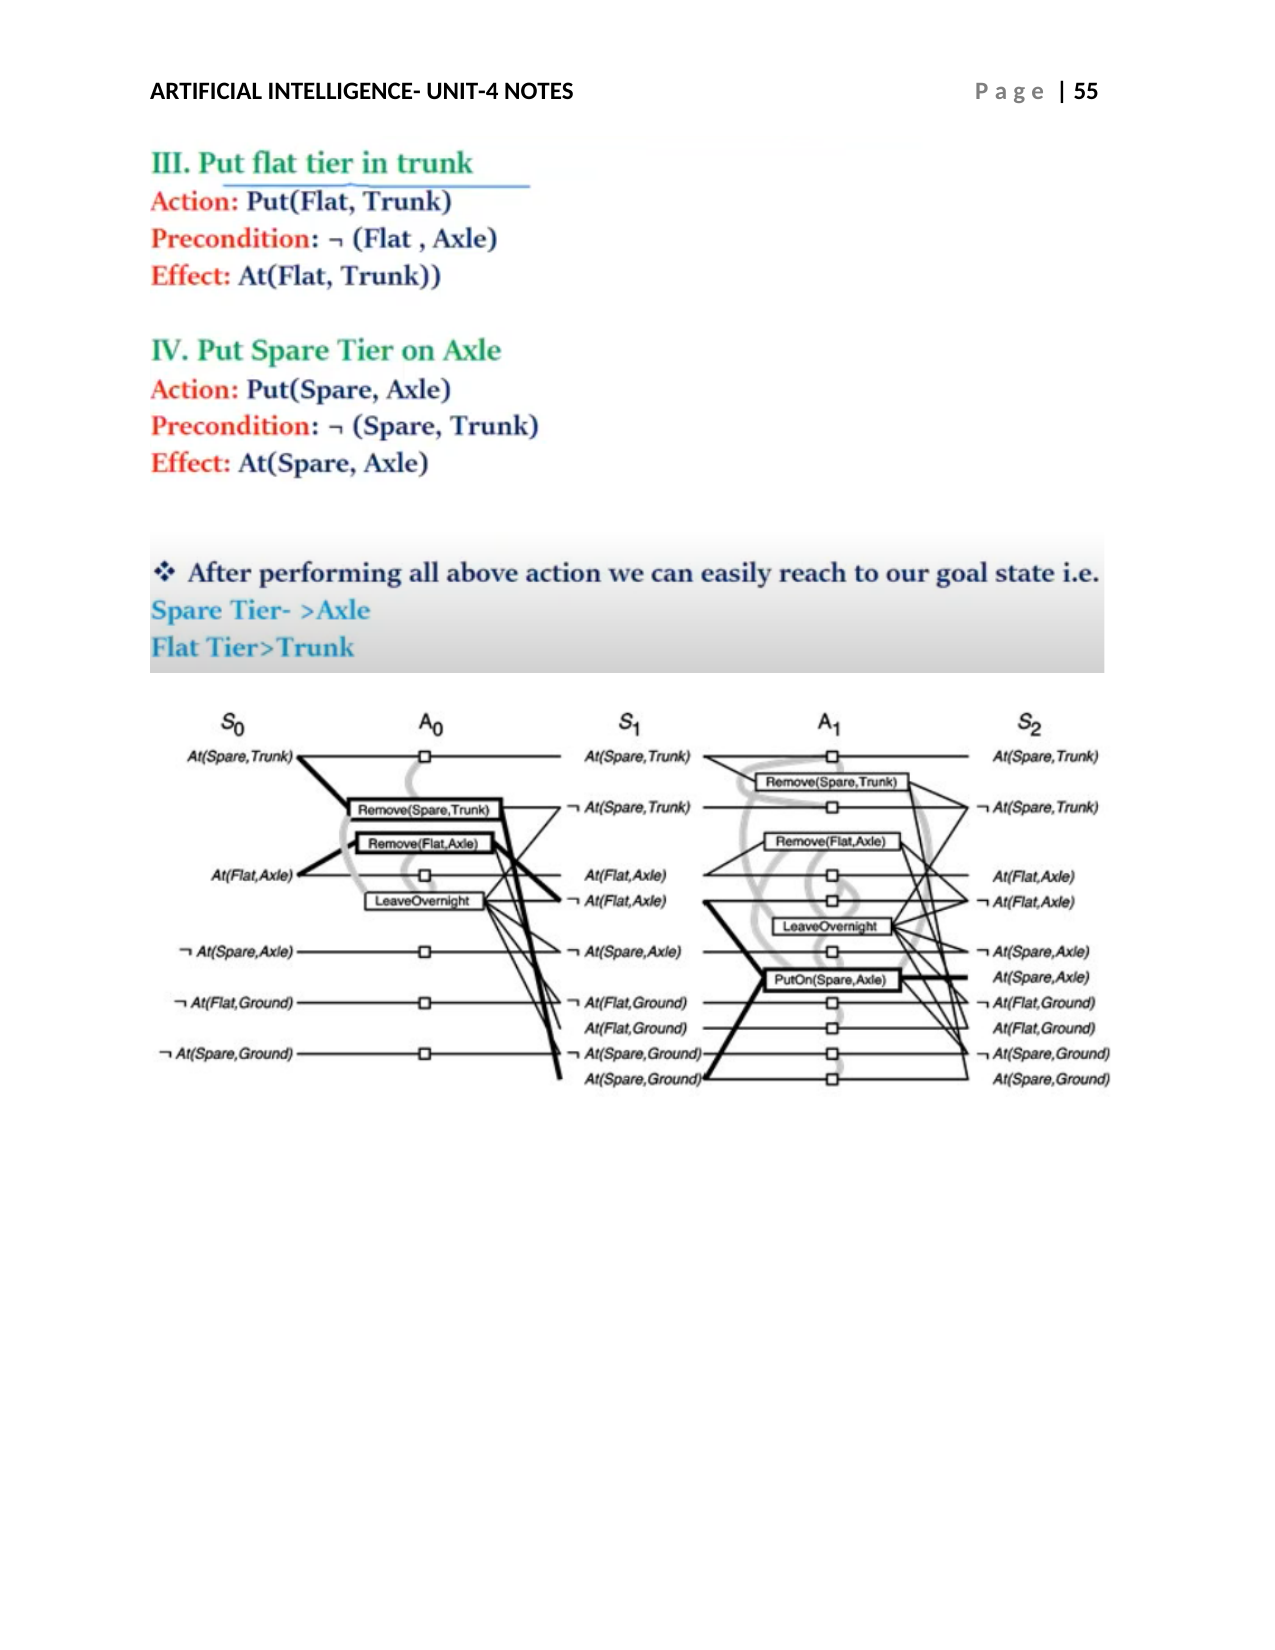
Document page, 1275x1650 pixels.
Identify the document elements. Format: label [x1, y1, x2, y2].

picture [150, 136, 1105, 673]
picture [150, 685, 1125, 1097]
